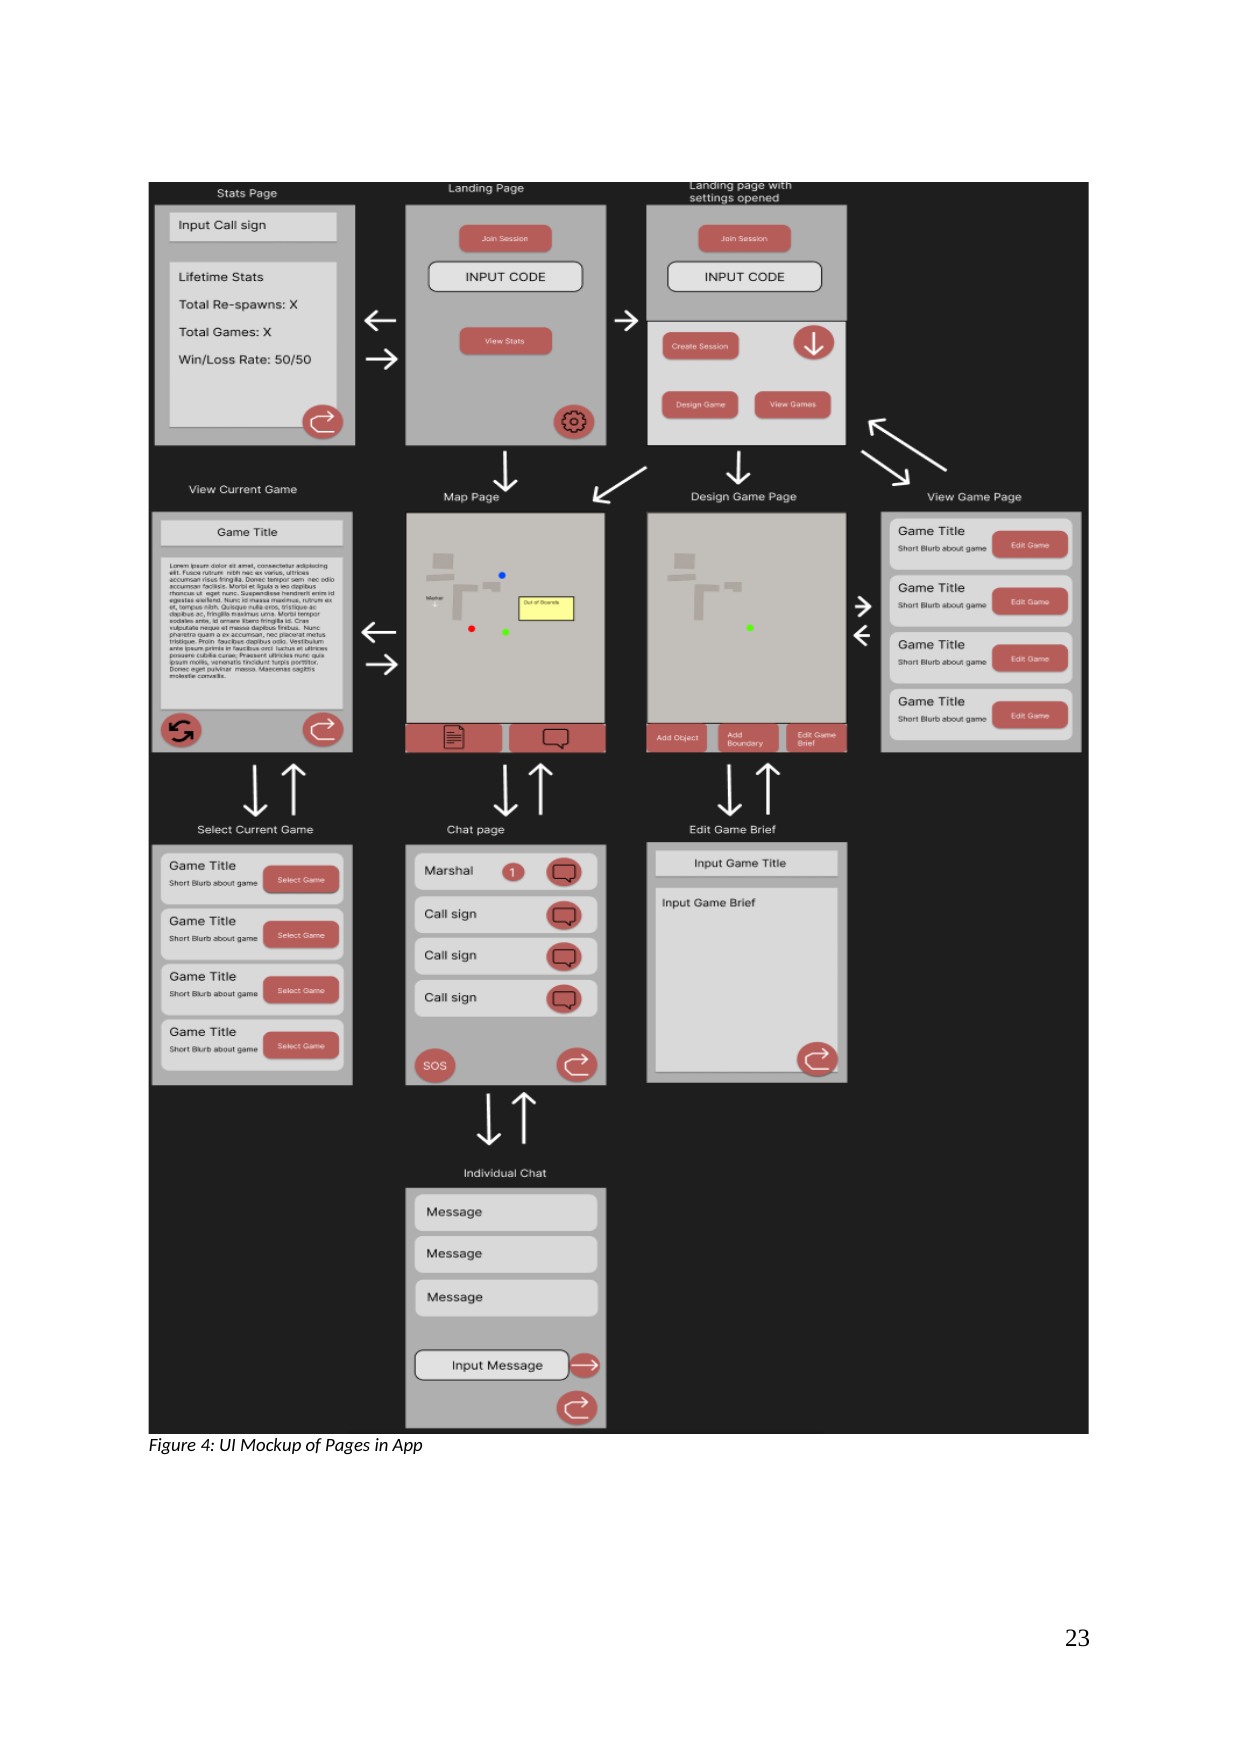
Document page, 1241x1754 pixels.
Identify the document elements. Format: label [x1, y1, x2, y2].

picture [148, 182, 1089, 1434]
